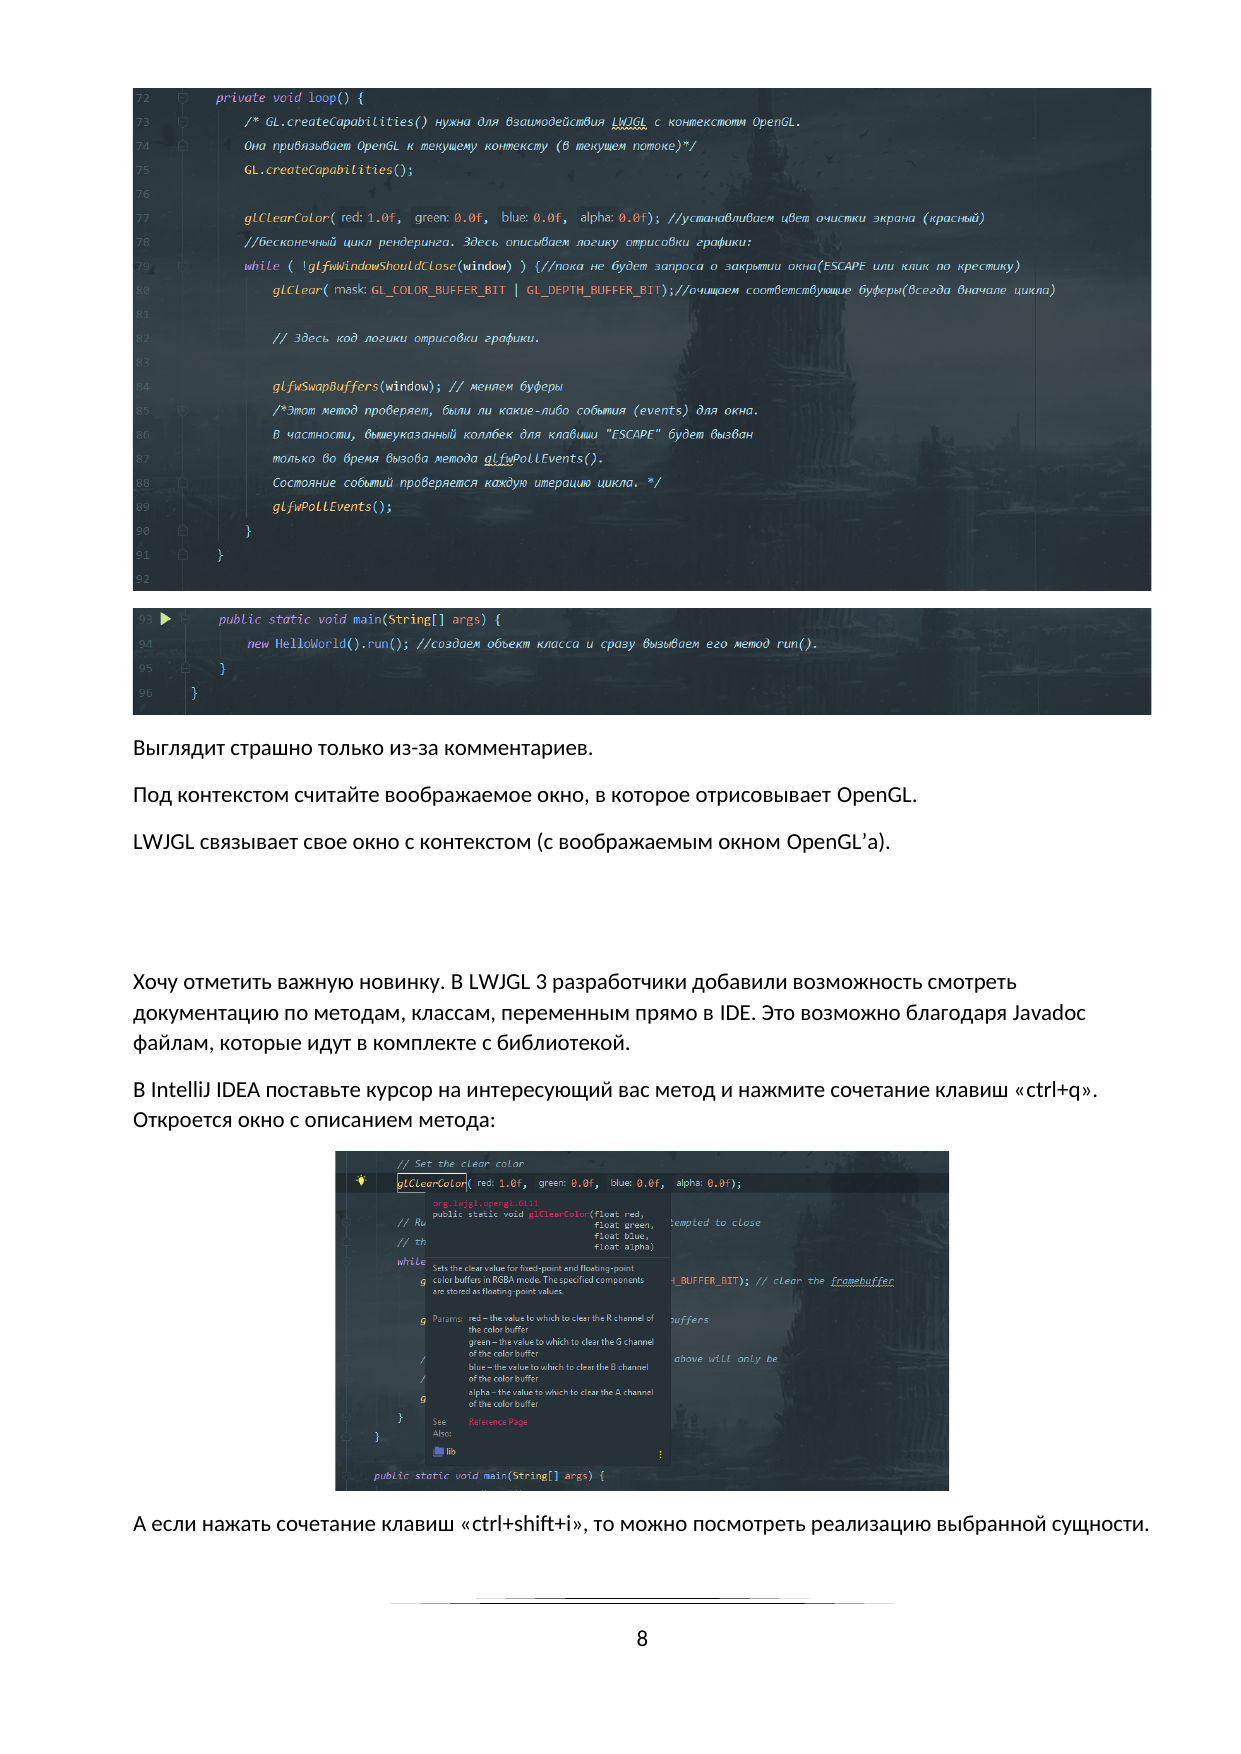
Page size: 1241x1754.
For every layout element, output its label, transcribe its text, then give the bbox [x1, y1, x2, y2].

text LWJGL связывает свое окно с контекстом (с воображаемым окном OpenGL’а). [133, 827, 1152, 855]
picture [132, 88, 1152, 591]
picture [335, 1151, 950, 1491]
text А если нажать сочетание клавиш «ctrl+shift+i», то можно посмотреть реализацию выбранной сущности. [133, 1509, 1152, 1538]
text Под контекстом считайте воображаемое окно, в которое отрисовывает OpenGL. [133, 780, 1152, 808]
picture [132, 608, 1152, 715]
text Хочу отметить важную новинку. В LWJGL 3 разработчики добавили возможность смотреть документацию по методам, классам, переменным прямо в IDE. Это возможно благодаря Javadoc файлам, которые идут в комплекте с библиотекой. [133, 967, 1152, 1056]
text Выглядит страшно только из-за комментариев. [133, 733, 1152, 761]
text В IntelliJ IDEA поставьте курсор на интересующий вас метод и нажмите сочетание клавиш «ctrl+q». Откроется окно с описанием метода: [133, 1075, 1152, 1133]
